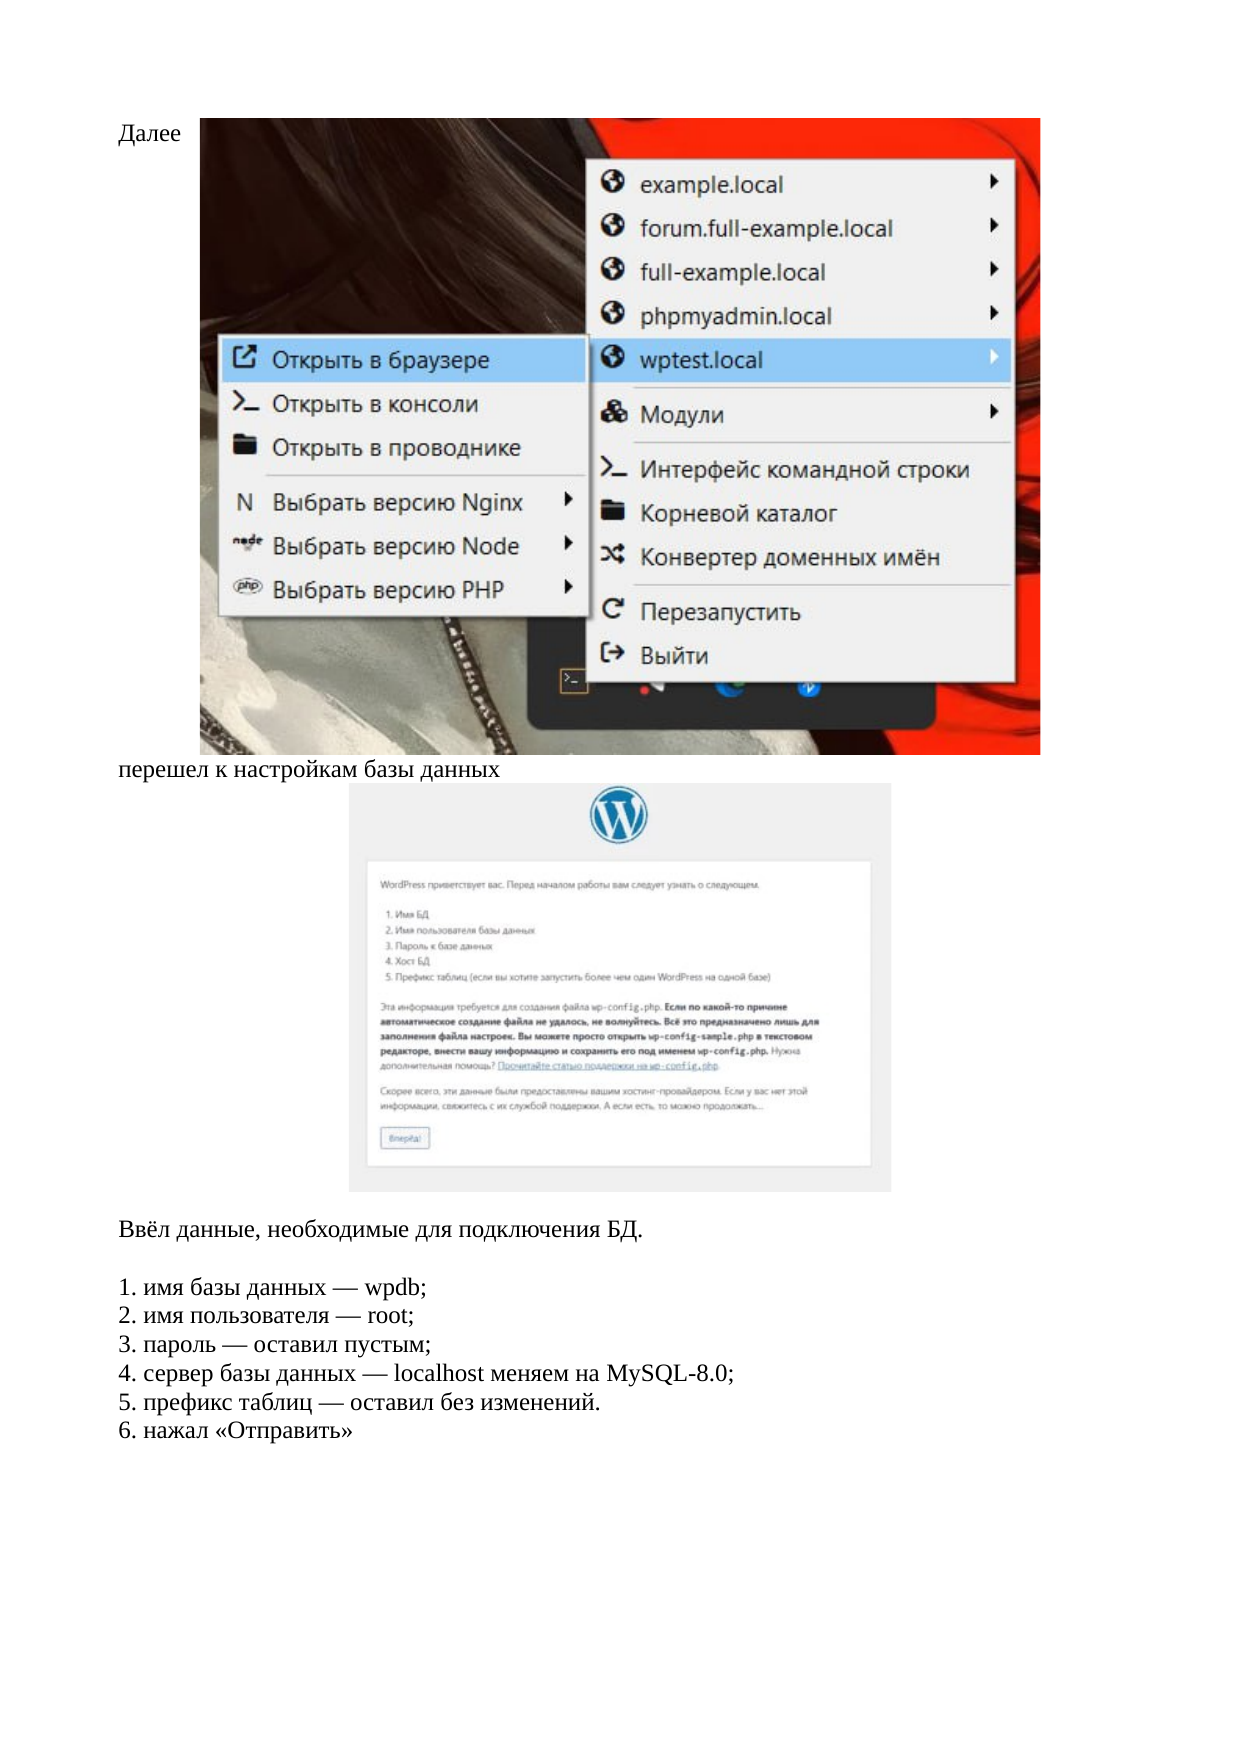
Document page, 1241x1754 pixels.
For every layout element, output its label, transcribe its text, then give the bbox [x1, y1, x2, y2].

text 1. имя базы данных — wpdb; [118, 1272, 1122, 1301]
text 5. префикс таблиц — оставил без изменений. [118, 1387, 1122, 1416]
text 3. пароль — оставил пустым; [118, 1329, 1122, 1358]
picture [199, 118, 1041, 755]
text 4. сервер базы данных — localhost меняем на MySQL-8.0; [118, 1358, 1122, 1387]
text Ввёл данные, необходимые для подключения БД. [118, 1214, 1122, 1243]
picture [348, 783, 892, 1192]
text 6. нажал «Отправить» [118, 1416, 1122, 1444]
text 2. имя пользователя — root; [118, 1301, 1122, 1329]
